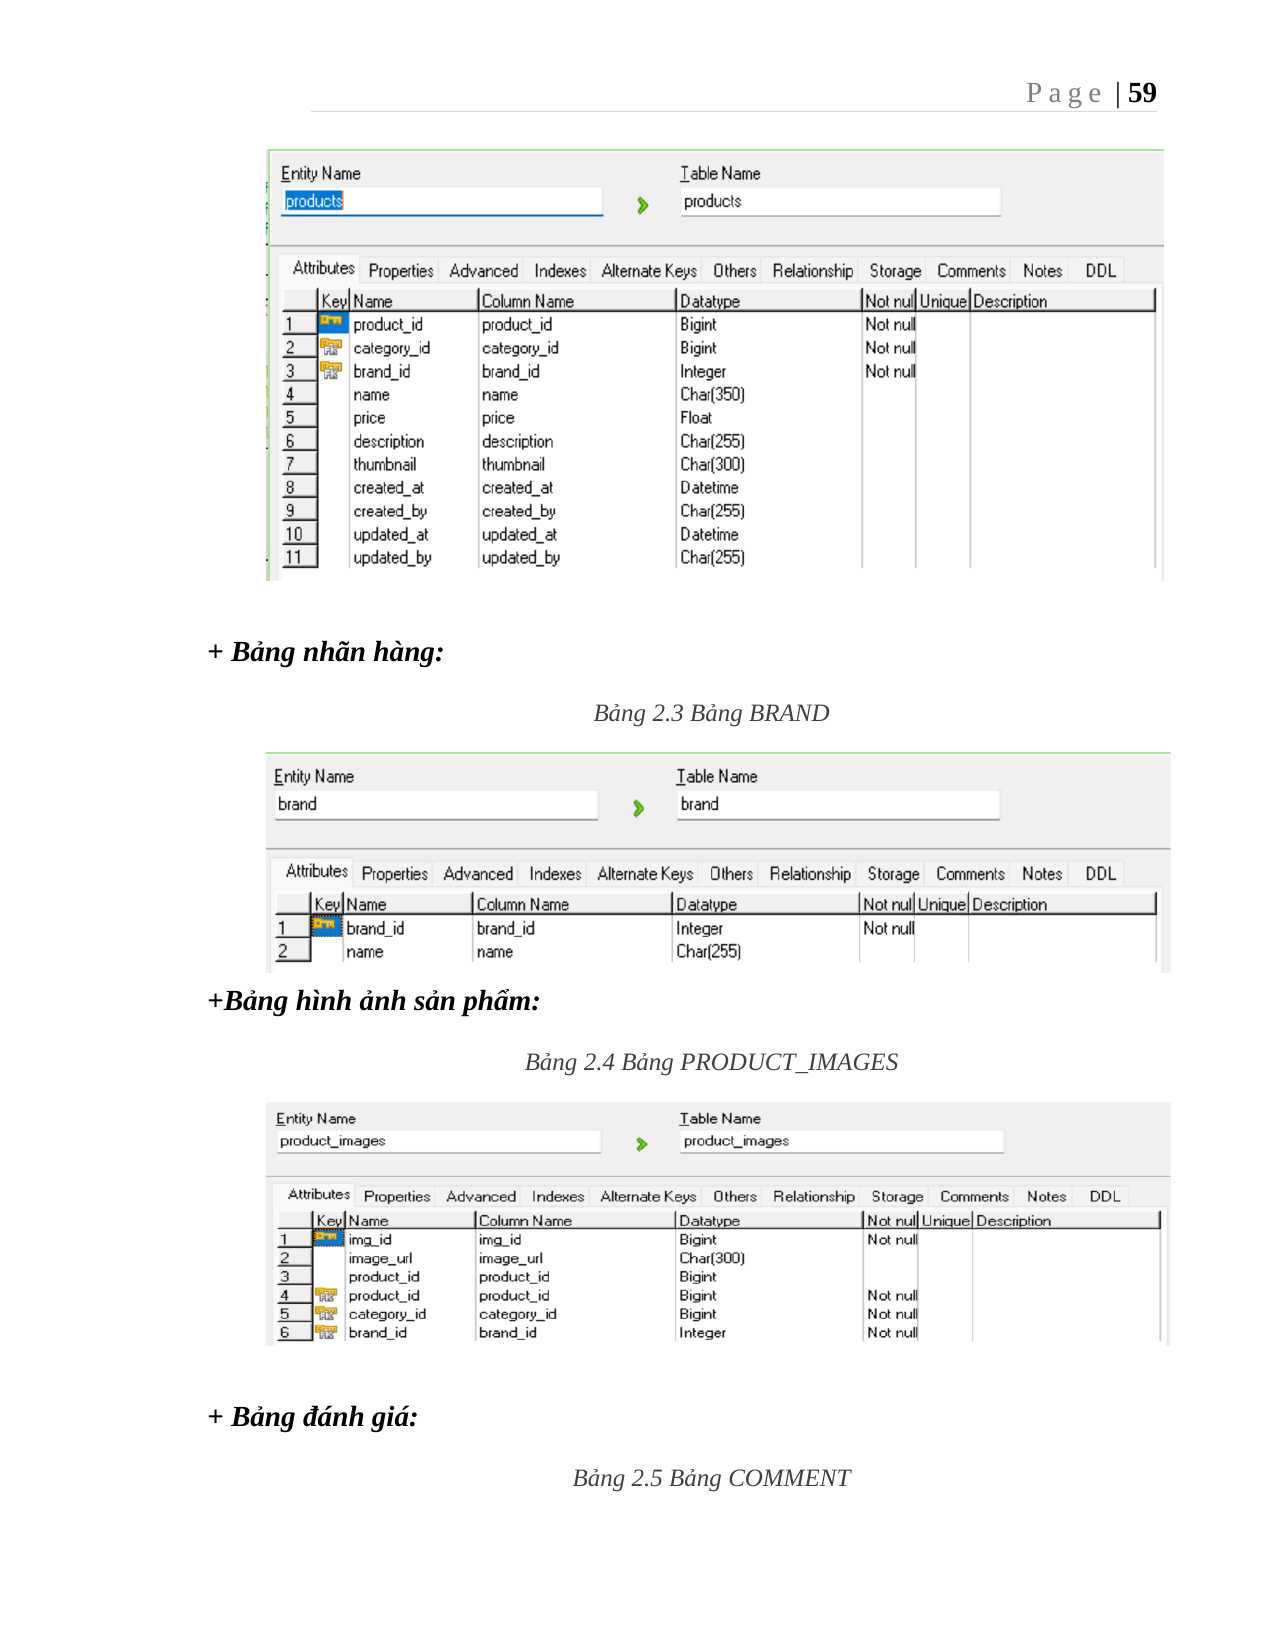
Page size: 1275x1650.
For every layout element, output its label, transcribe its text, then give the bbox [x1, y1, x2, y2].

picture [265, 149, 1165, 581]
text + Bảng nhãn hàng: [207, 634, 1157, 668]
picture [265, 1101, 1171, 1346]
text +Bảng hình ảnh sản phẩm: [207, 983, 1157, 1016]
text + Bảng đánh giá: [207, 1399, 1157, 1432]
picture [265, 752, 1171, 973]
